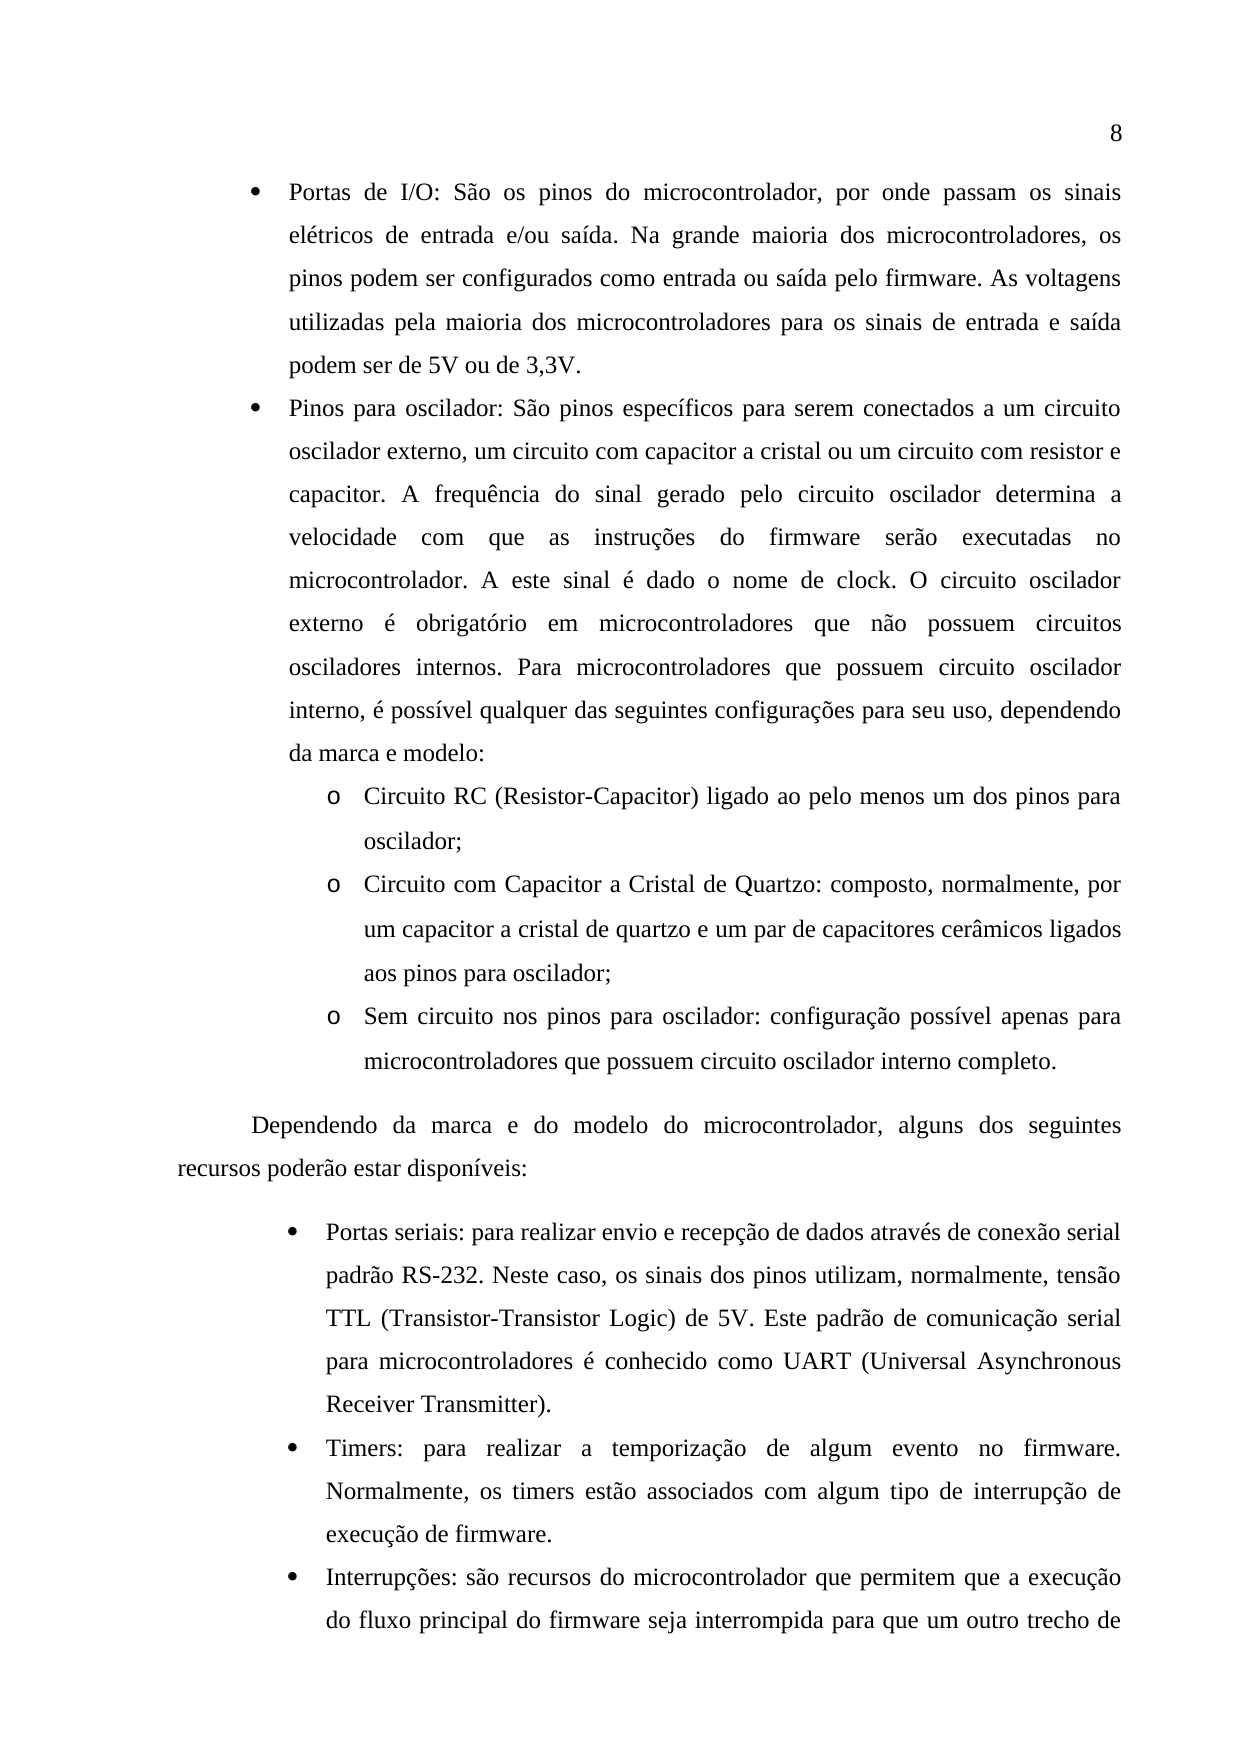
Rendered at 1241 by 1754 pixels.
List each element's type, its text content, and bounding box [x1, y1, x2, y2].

list Portas de I/O: São os pinos do microcontrolador, por onde passam os sinais elétricos de entrada e/ou saída. Na grande maioria dos microcontroladores, os pinos podem ser configurados como entrada ou saída pelo firmware. As voltagens utilizadas pela maioria dos microcontroladores para os sinais de entrada e saída podem ser de 5V ou de 3,3V. [251, 177, 1122, 378]
list Pinos para oscilador: São pinos específicos para serem conectados a um circuito oscilador externo, um circuito com capacitor a cristal ou um circuito com resistor e capacitor. A frequência do sinal gerado pelo circuito oscilador determina a velocidade com que as instruções do firmware serão executadas no microcontrolador. A este sinal é dado o nome de clock. O circuito oscilador externo é obrigatório em microcontroladores que não possuem circuitos osciladores internos. Para microcontroladores que possuem circuito oscilador interno, é possível qualquer das seguintes configurações para seu uso, dependendo da marca e modelo: [251, 393, 1122, 767]
list Circuito RC (Resistor-Capacitor) ligado ao pelo menos um dos pinos para oscilador; [326, 781, 1122, 855]
list Portas seriais: para realizar envio e recepção de dados através de conexão serial padrão RS-232. Neste caso, os sinais dos pinos utilizam, normalmente, tensão TTL (Transistor-Transistor Logic) de 5V. Este padrão de comunicação serial para microcontroladores é conhecido como UART (Universal Asynchronous Receiver Transmitter). [288, 1217, 1122, 1418]
list Sem circuito nos pinos para oscilador: configuração possível apenas para microcontroladores que possuem circuito oscilador interno completo. [326, 1001, 1122, 1075]
list Timers: para realizar a temporização de algum evento no firmware. Normalmente, os timers estão associados com algum tipo de interrupção de execução de firmware. [288, 1433, 1122, 1548]
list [288, 1562, 1122, 1634]
list Circuito com Capacitor a Cristal de Quartzo: composto, normalmente, por um capacitor a cristal de quartzo e um par de capacitores cerâmicos ligados aos pinos para oscilador; [326, 869, 1122, 986]
text Dependendo da marca e do modelo do microcontrolador, alguns dos seguintes recursos poderão estar disponíveis: [177, 1110, 1122, 1182]
